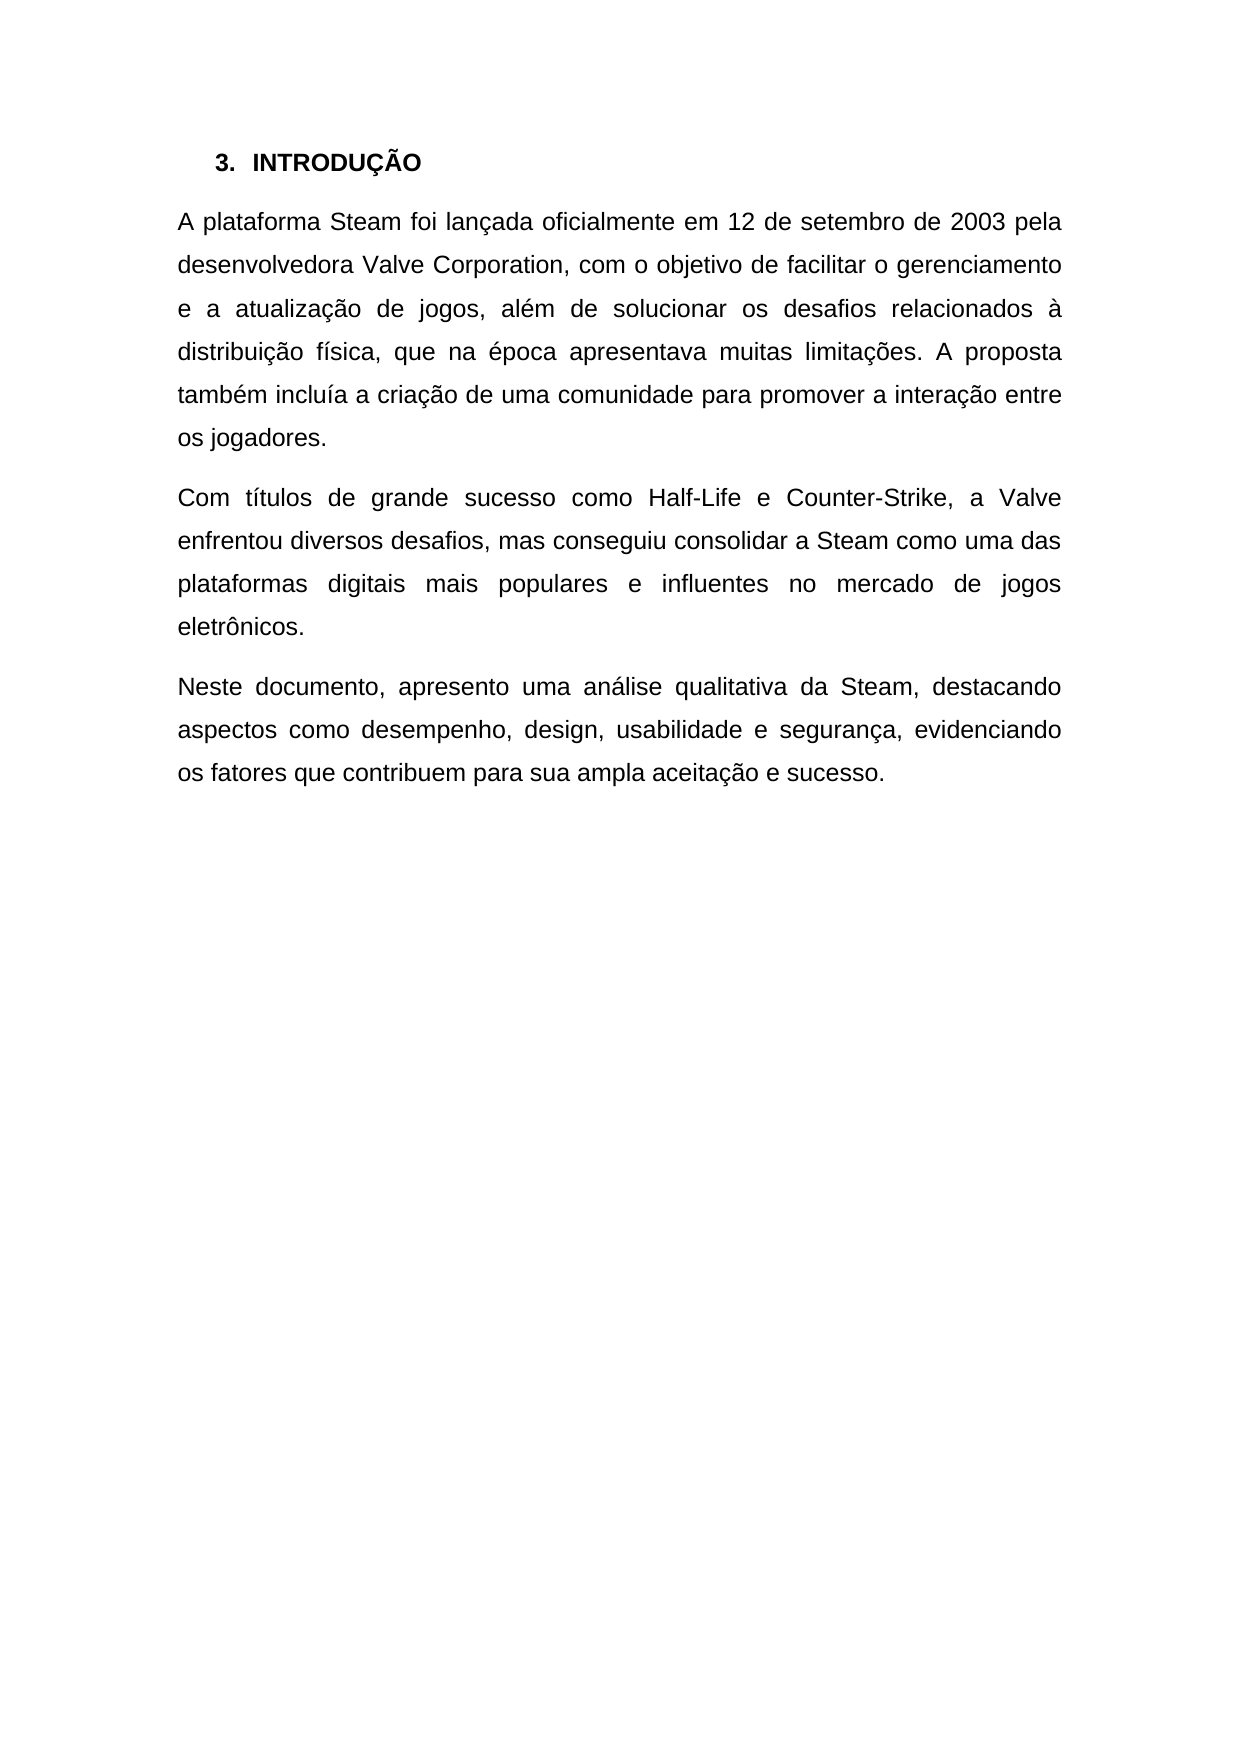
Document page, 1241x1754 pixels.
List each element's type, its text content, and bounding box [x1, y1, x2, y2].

text Com títulos de grande sucesso como Half-Life e Counter-Strike, a Valve enfrentou diversos desafios, mas conseguiu consolidar a Steam como uma das plataformas digitais mais populares e influentes no mercado de jogos eletrônicos. [177, 483, 1063, 641]
text Neste documento, apresento uma análise qualitativa da Steam, destacando aspectos como desempenho, design, usabilidade e segurança, evidenciando os fatores que contribuem para sua ampla aceitação e sucesso. [177, 672, 1063, 787]
text A plataforma Steam foi lançada oficialmente em 12 de setembro de 2003 pela desenvolvedora Valve Corporation, com o objetivo de facilitar o gerenciamento e a atualização de jogos, além de solucionar os desafios relacionados à distribuição física, que na época apresentava muitas limitações. A proposta também incluía a criação de uma comunidade para promover a interação entre os jogadores. [177, 207, 1063, 452]
subtitle INTRODUÇÃO [215, 148, 1063, 176]
